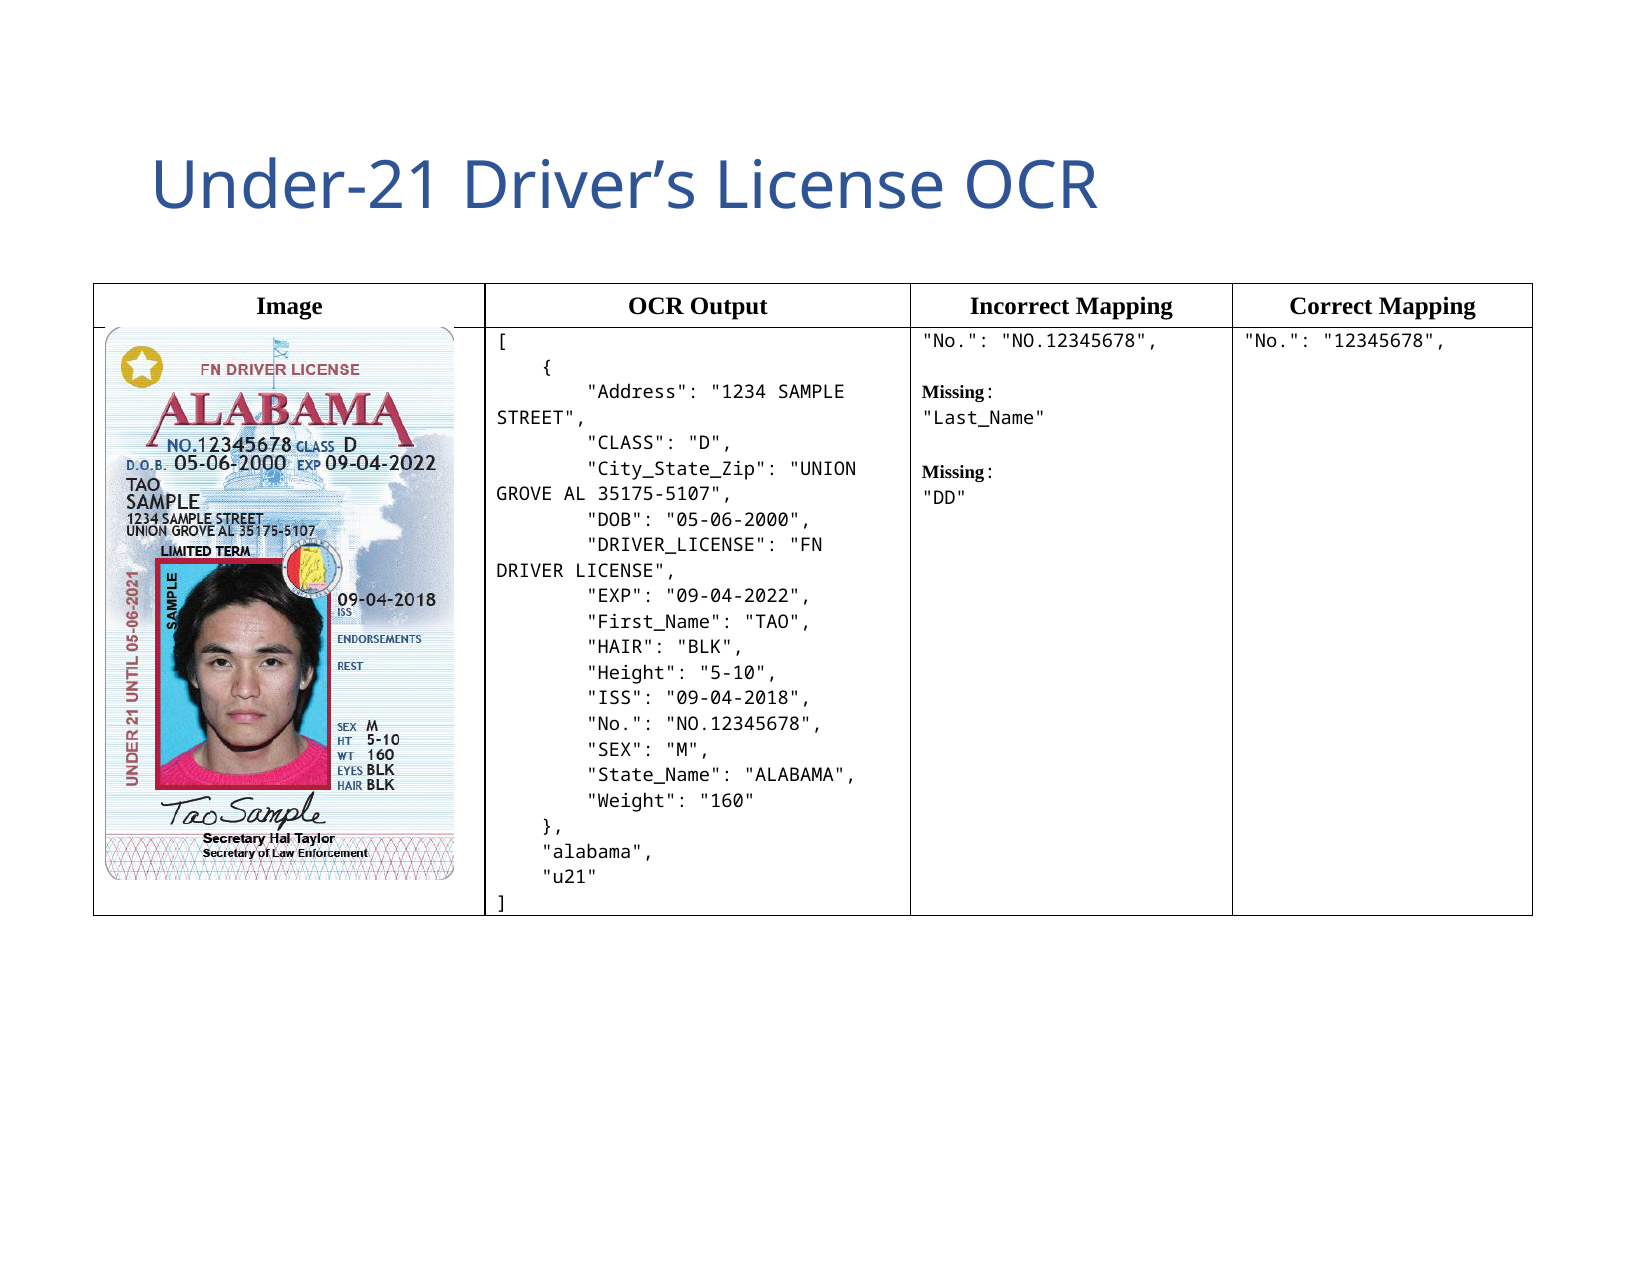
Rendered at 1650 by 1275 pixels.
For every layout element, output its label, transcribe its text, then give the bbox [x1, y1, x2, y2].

picture [105, 327, 454, 880]
table_cell [94, 328, 484, 914]
table_cell [ { "Address": "1234 SAMPLE STREET", "CLASS": "D", "City_State_Zip": "UNION GROVE AL 35175-5107", "DOB": "05-06-2000", "DRIVER_LICENSE": "FN DRIVER LICENSE", "EXP": "09-04-2022", "First_Name": "TAO", "HAIR": "BLK", "Height": "5-10", "ISS": "09-04-2018", "No.": "NO.12345678", "SEX": "M", "State_Name": "ALABAMA", "Weight": "160" }, "alabama", "u21" ] [486, 328, 910, 914]
table_header Image [94, 284, 484, 327]
table_cell "No.": "NO.12345678", Missing: "Last_Name" Missing: "DD" [911, 328, 1232, 914]
subtitle Under-21 Driver’s License OCR [150, 137, 1500, 228]
table_header OCR Output [486, 284, 910, 327]
table_header Incorrect Mapping [911, 284, 1232, 327]
table_cell "No.": "12345678", [1233, 328, 1532, 914]
table_header Correct Mapping [1233, 284, 1532, 327]
